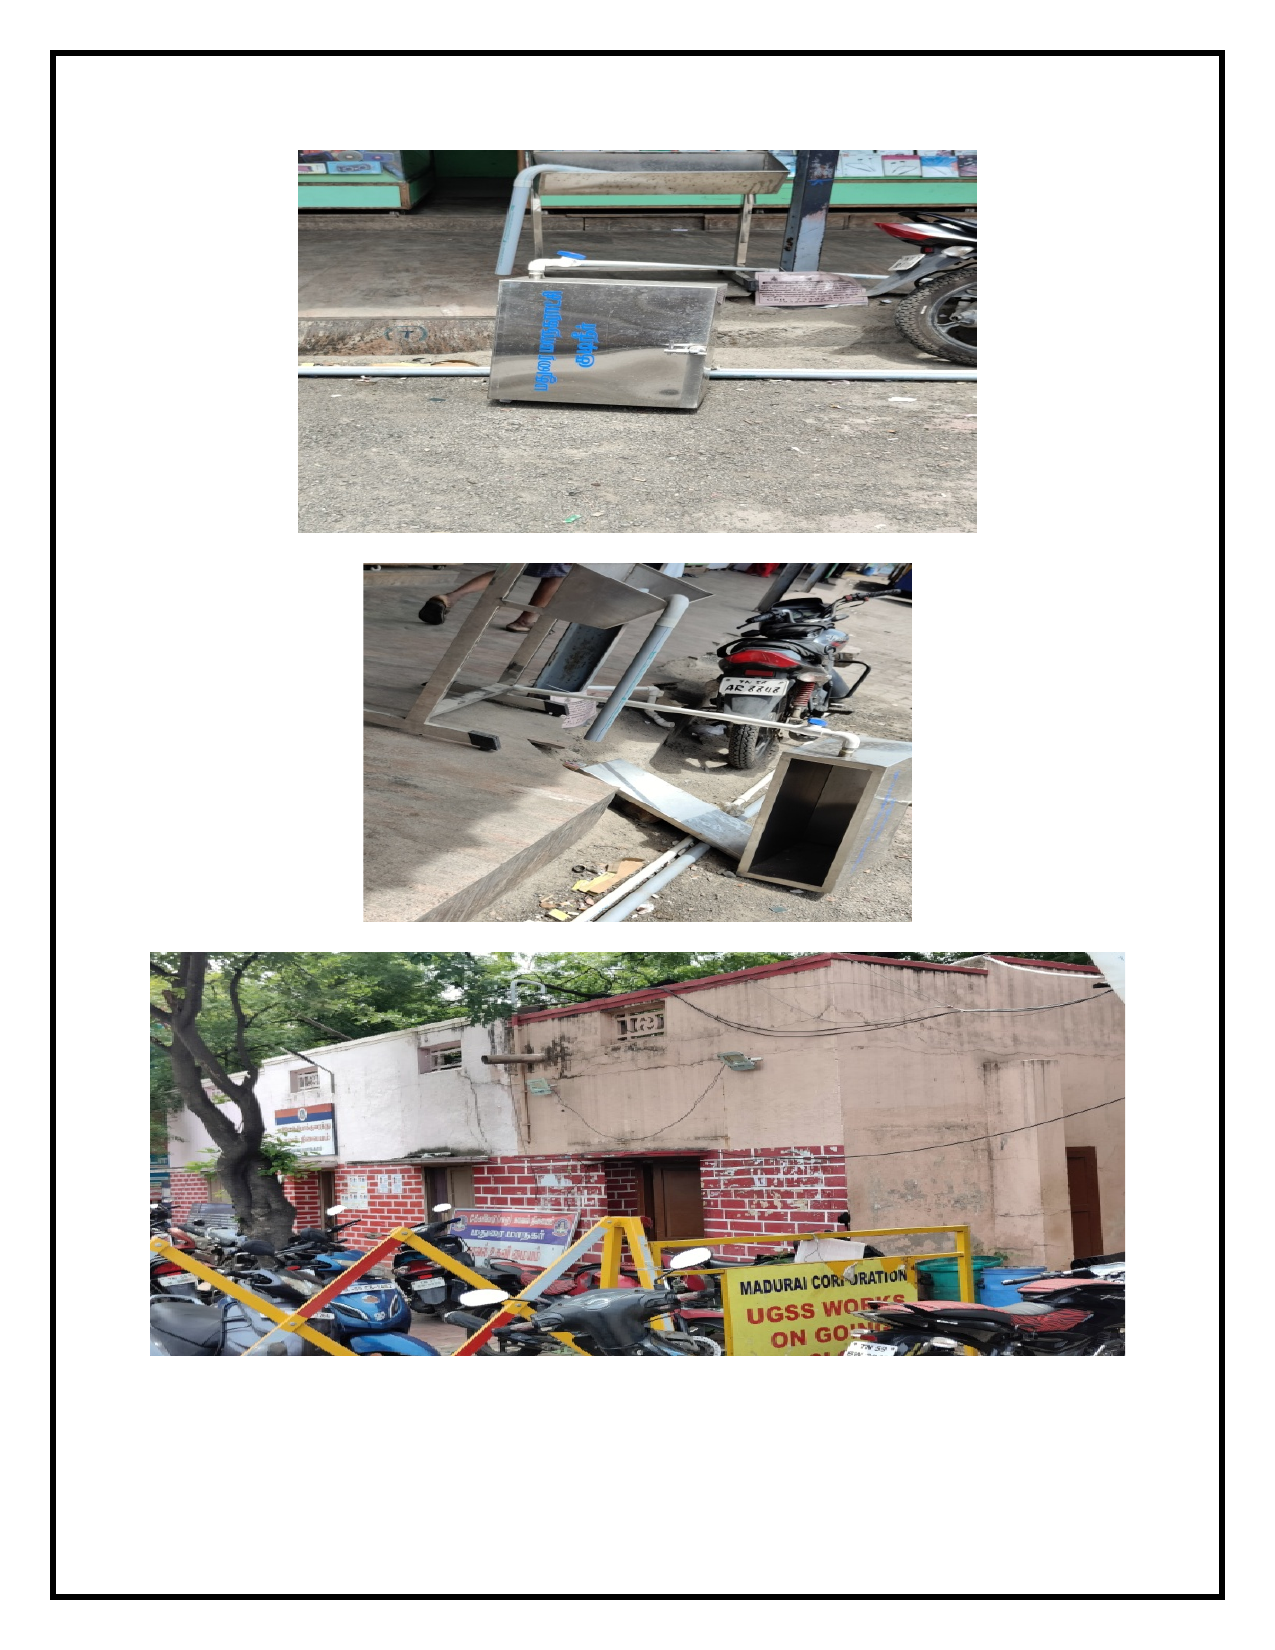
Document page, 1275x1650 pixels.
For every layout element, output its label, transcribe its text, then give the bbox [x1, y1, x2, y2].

text 6.Appendix: [150, 150, 1125, 183]
picture [298, 1093, 977, 1477]
picture [150, 663, 1115, 1060]
picture [150, 202, 1114, 631]
